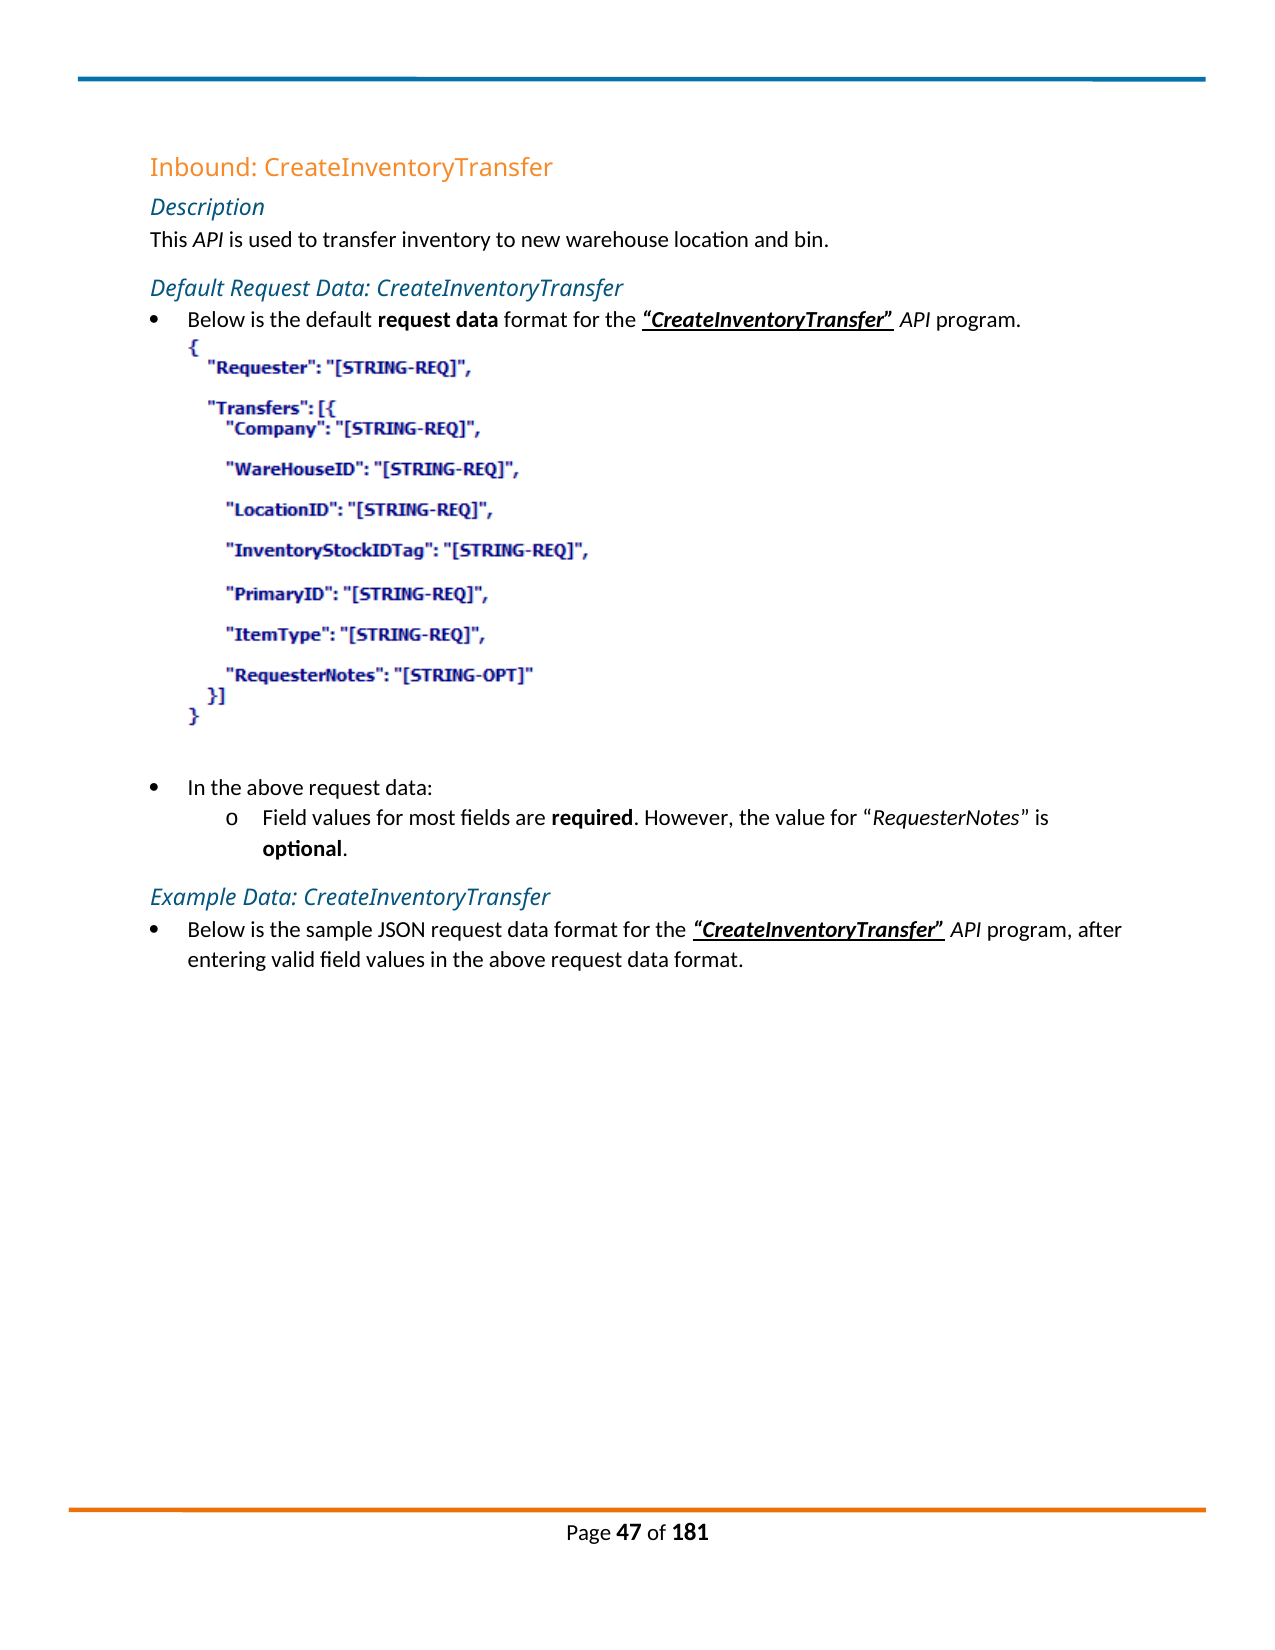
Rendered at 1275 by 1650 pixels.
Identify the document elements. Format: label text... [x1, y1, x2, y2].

list In the above request data: [150, 773, 1125, 801]
list Below is the sample JSON request data format for the “CreateInventoryTransfer” API program, after entering valid field values in the above request data format. [150, 915, 1125, 973]
subtitle Example Data: CreateInventoryTransfer [150, 881, 1125, 913]
subtitle Inbound: CreateInventoryTransfer [150, 150, 1125, 184]
list Field values for most fields are required. However, the value for “RequesterNotes” is optional. [225, 803, 1125, 862]
text This API is used to transfer inventory to new warehouse location and bin. [150, 225, 1125, 253]
picture [187, 335, 608, 741]
subtitle Description [150, 191, 1125, 222]
subtitle Default Request Data: CreateInventoryTransfer [150, 272, 1125, 303]
